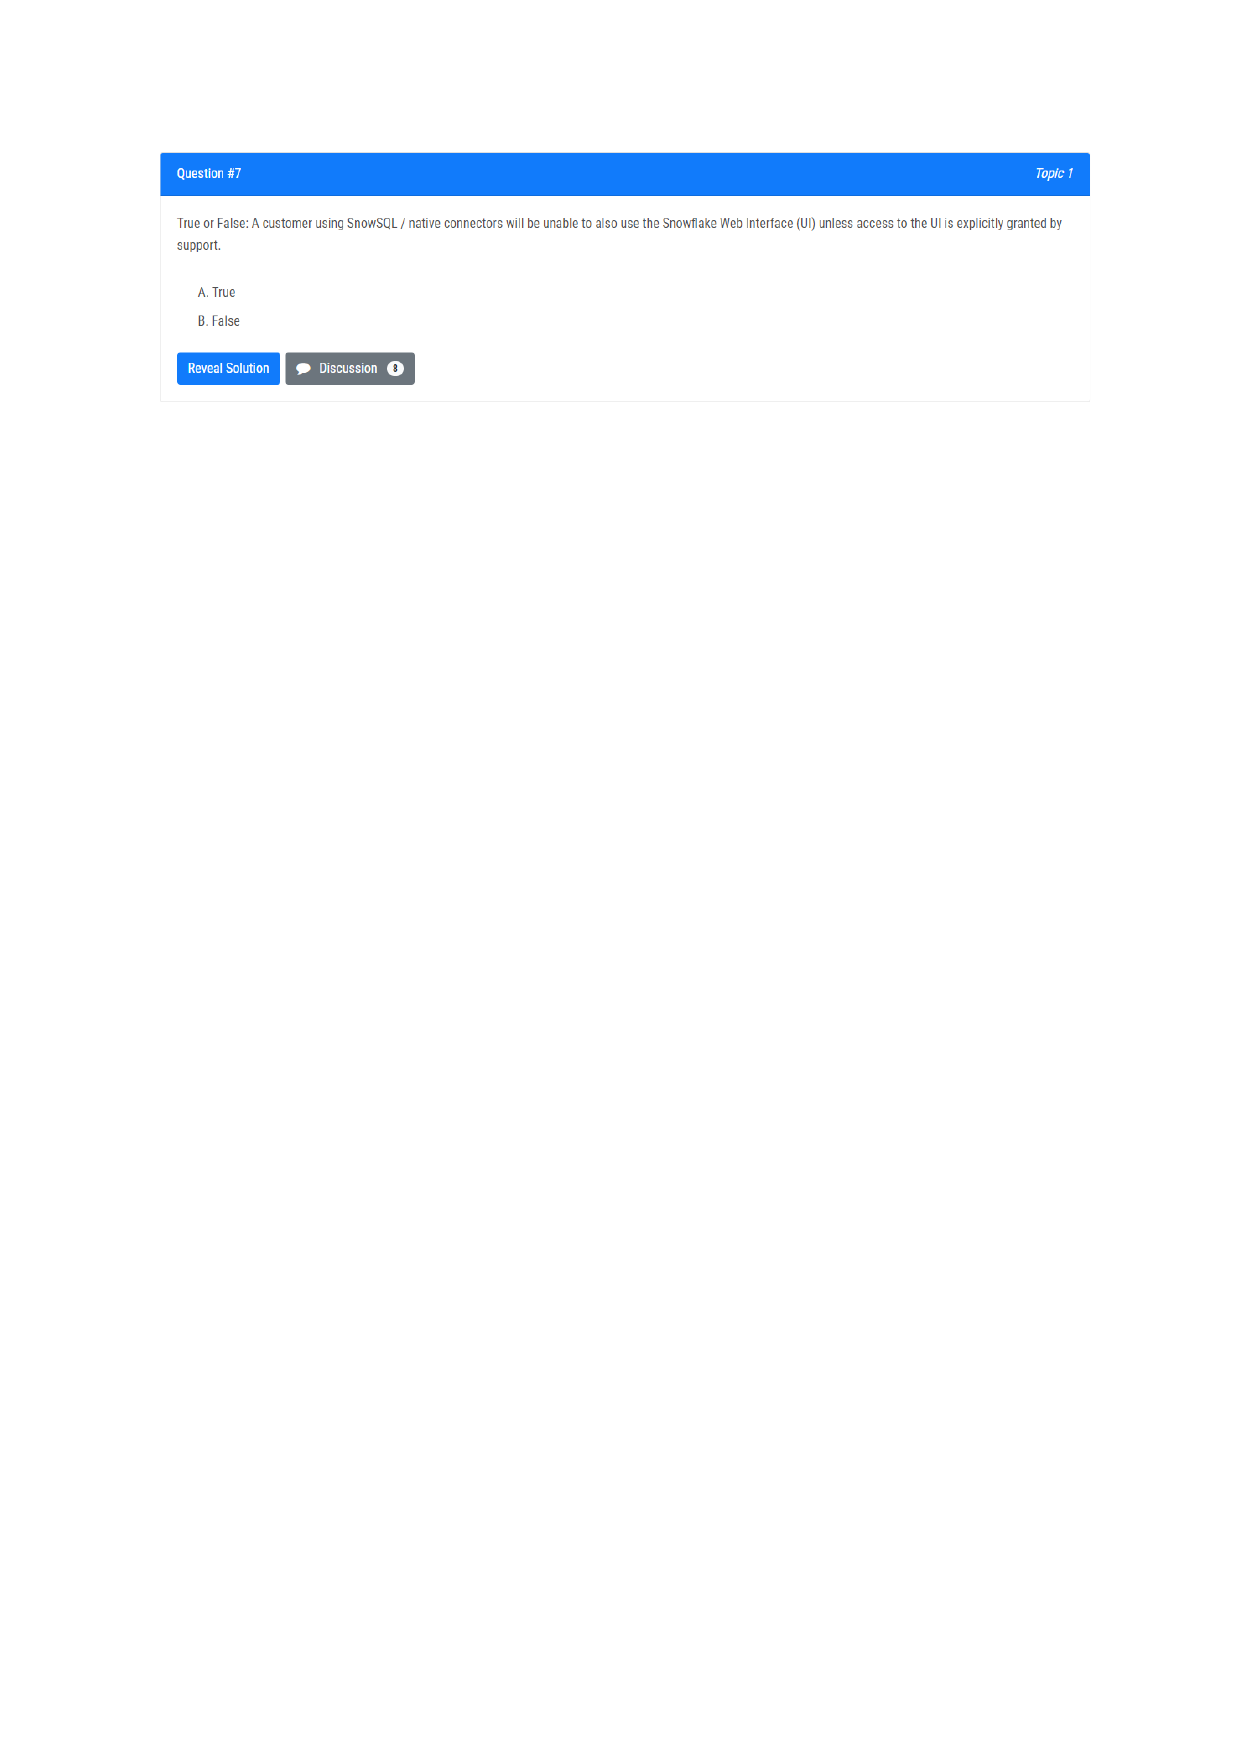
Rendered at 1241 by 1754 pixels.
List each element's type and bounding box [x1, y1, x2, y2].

picture [150, 150, 1091, 412]
